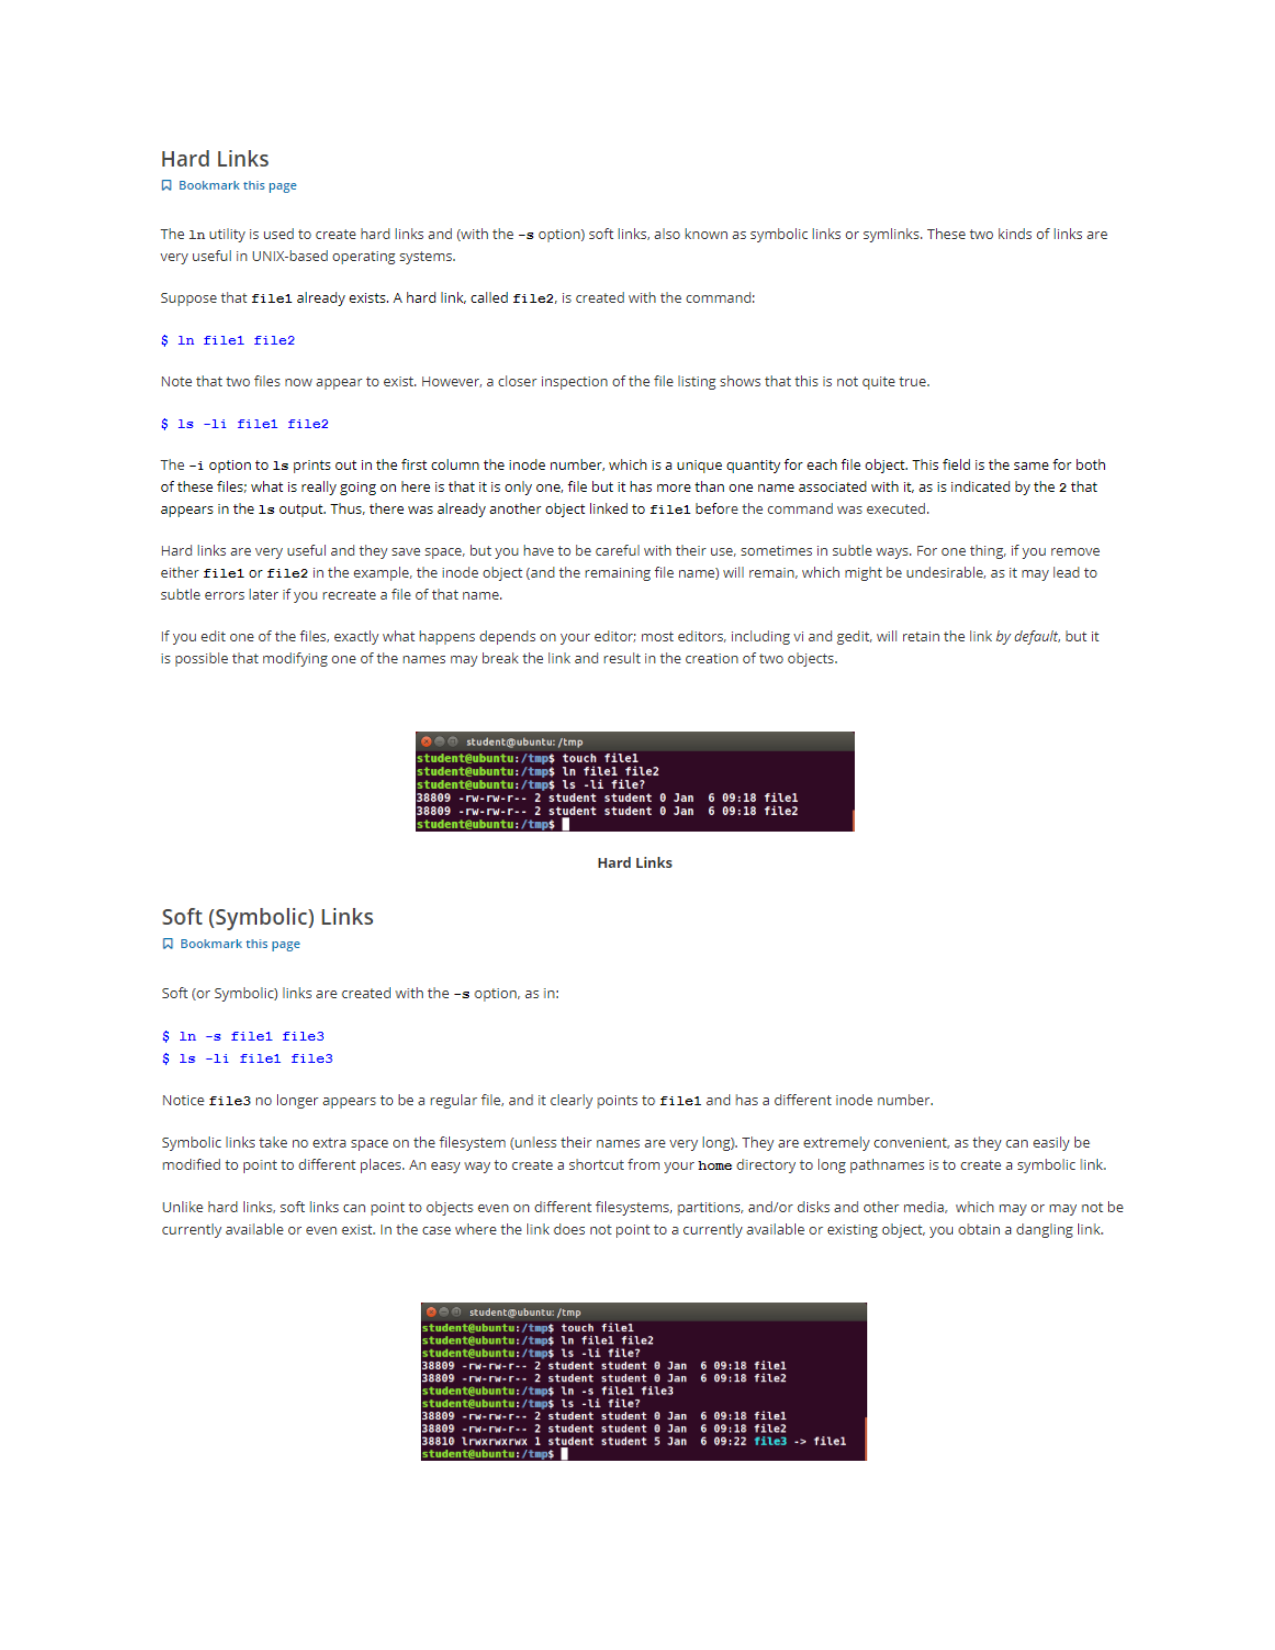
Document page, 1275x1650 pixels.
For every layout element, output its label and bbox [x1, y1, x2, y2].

picture [150, 150, 1125, 880]
picture [150, 898, 1125, 1472]
